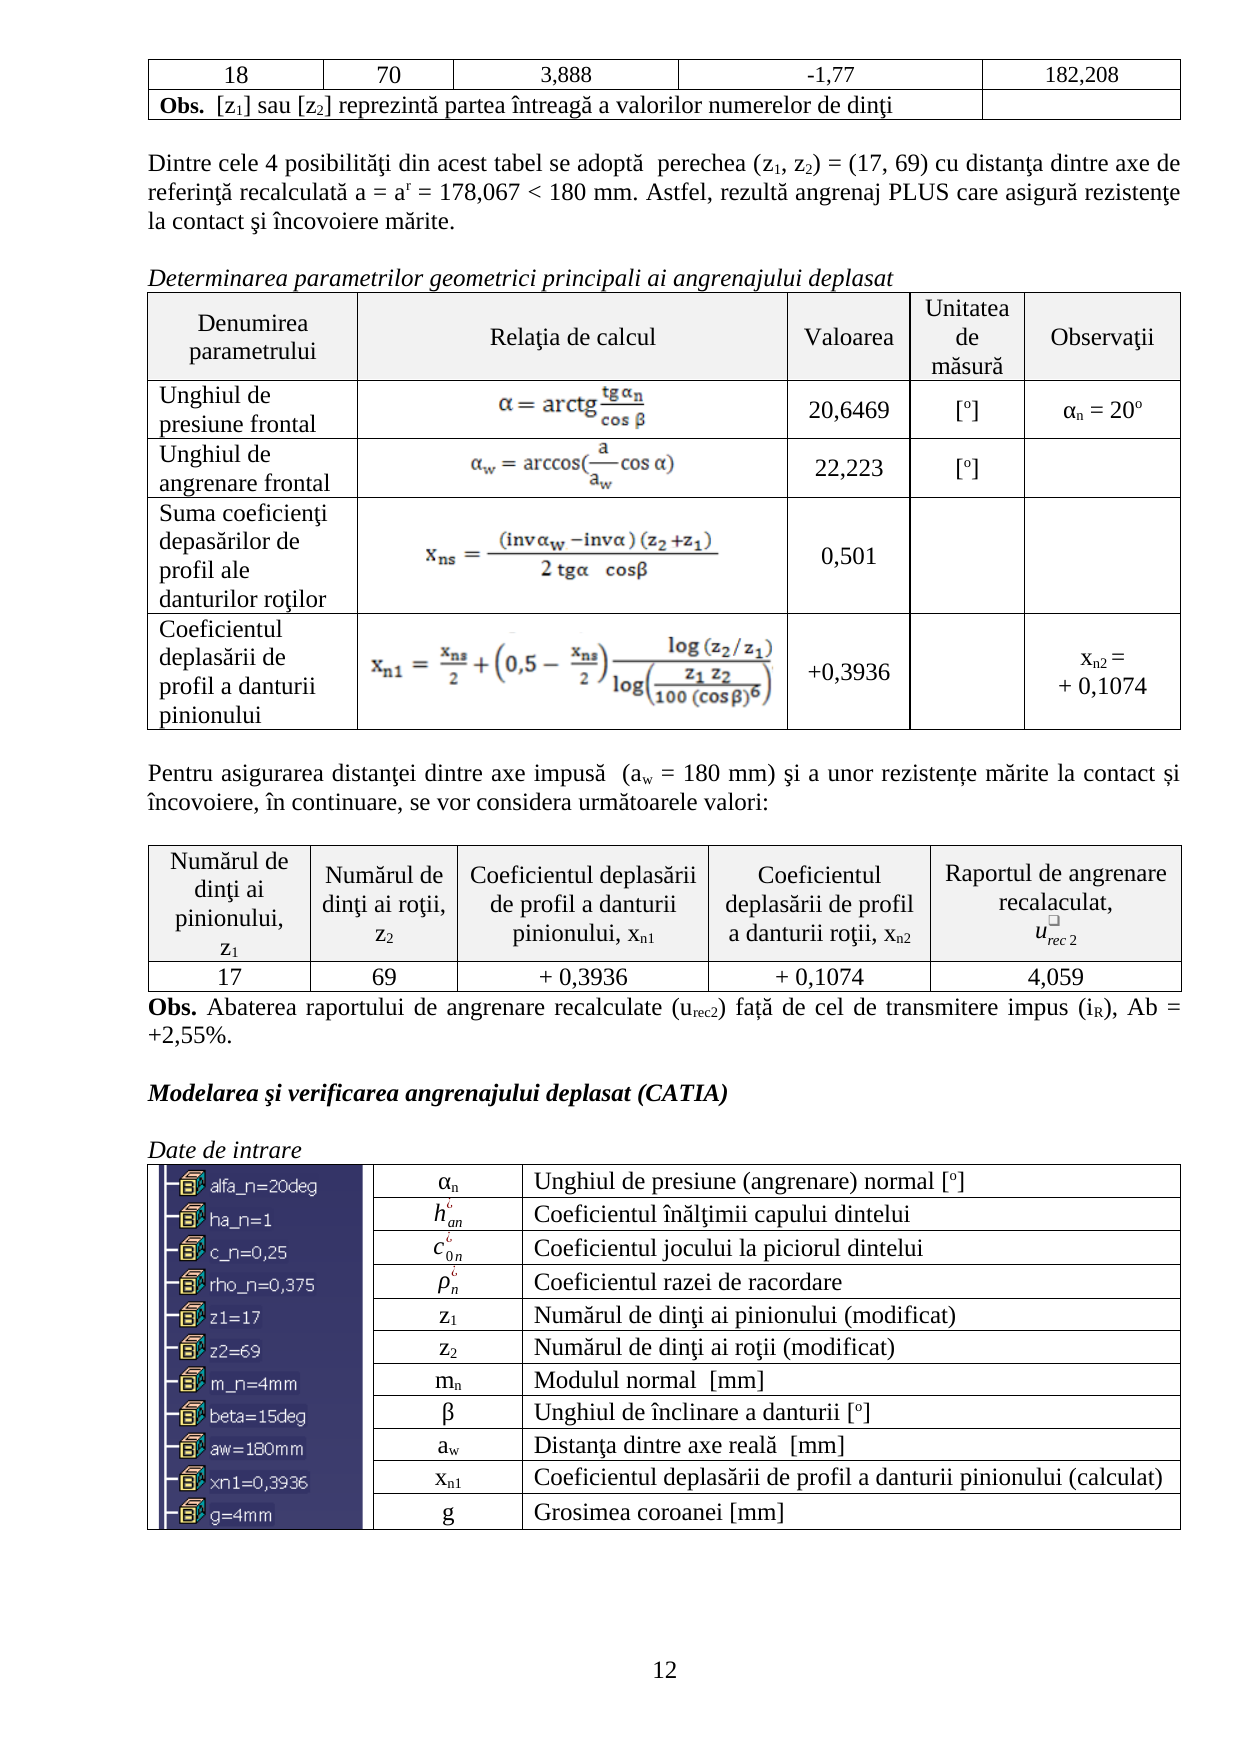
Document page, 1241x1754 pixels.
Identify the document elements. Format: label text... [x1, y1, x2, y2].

table_cell Distanţa dintre axe reală [mm] [523, 1429, 1180, 1460]
table_cell 182,208 [983, 60, 1180, 89]
text Determinarea parametrilor geometrici principali ai angrenajului deplasat [148, 263, 1181, 292]
table_cell [358, 498, 787, 613]
picture [158, 1165, 363, 1529]
table_header Valoarea [788, 293, 909, 379]
table_cell [1025, 439, 1180, 497]
table_cell Numărul de dinţi ai pinionului (modificat) [523, 1299, 1180, 1330]
table_cell +0,3936 [788, 614, 909, 729]
table_cell mn [374, 1364, 522, 1395]
table_cell Modulul normal [mm] [523, 1364, 1180, 1395]
picture [497, 385, 648, 433]
table_header Numărul de dinţi ai pinionului, z1 [149, 846, 310, 961]
table_cell Unghiul de presiune frontal [148, 381, 357, 438]
table_cell -1,77 [679, 60, 982, 89]
text Modelarea şi verificarea angrenajului deplasat (CATIA) [148, 1078, 1181, 1107]
table_cell 70 [324, 60, 453, 89]
table_header Coeficientul deplasării de profil a danturii pinionului, xn1 [458, 846, 708, 961]
table_cell Unghiul de înclinare a danturii [o] [523, 1396, 1180, 1427]
text Pentru asigurarea distanţei dintre axe impusă (aw = 180 mm) şi a unor rezistențe mărite la contact și încovoiere, în continuare, se vor considera următoarele valori: [148, 758, 1181, 816]
table_header [148, 1165, 158, 1529]
table_cell [911, 498, 1024, 613]
table_cell β [374, 1396, 522, 1427]
table_cell z1 [374, 1299, 522, 1330]
table_header αn [374, 1165, 522, 1197]
table_header Unghiul de presiune (angrenare) normal [o] [523, 1165, 1180, 1197]
table_cell + 0,3936 [458, 962, 708, 991]
table_cell [358, 381, 787, 438]
text Obs. Abaterea raportului de angrenare recalculate (urec2) față de cel de transmitere impus (iR), Ab = +2,55%. [148, 992, 1181, 1049]
table_cell Coeficientul razei de racordare [523, 1265, 1180, 1297]
table_header Relaţia de calcul [358, 293, 787, 379]
table_cell [983, 90, 1180, 119]
table_cell [374, 1231, 522, 1264]
table_header Numărul de dinţi ai roţii, z2 [311, 846, 457, 961]
table_cell [374, 1265, 522, 1297]
table_cell Grosimea coroanei [mm] [523, 1494, 1180, 1529]
table_cell 18 [149, 60, 323, 89]
table_cell [374, 1198, 522, 1230]
table_cell [358, 614, 787, 729]
text Dintre cele 4 posibilităţi din acest tabel se adoptă perechea (z1, z2) = (17, 69) cu distanţa dintre axe de referinţă recalculată a = ar = 178,067 < 180 mm. Astfel, rezultă angrenaj PLUS care asigură rezistenţe la contact şi încovoiere mărite. [148, 148, 1181, 235]
table_header Observaţii [1025, 293, 1180, 379]
table_cell Coeficientul înălţimii capului dintelui [523, 1198, 1180, 1230]
table_cell Coeficientul jocului la piciorul dintelui [523, 1231, 1180, 1264]
table_cell Numărul de dinţi ai roţii (modificat) [523, 1331, 1180, 1362]
table_cell [911, 614, 1024, 729]
table_cell 0,501 [788, 498, 909, 613]
table_cell 22,223 [788, 439, 909, 497]
table_cell aw [374, 1429, 522, 1460]
table_cell xn1 [374, 1461, 522, 1492]
table_header Denumirea parametrului [148, 293, 357, 379]
table_cell 4,059 [931, 962, 1181, 991]
table_cell Unghiul de angrenare frontal [148, 439, 357, 497]
table_cell z2 [374, 1331, 522, 1362]
table_cell αn = 20o [1025, 381, 1180, 438]
picture [369, 632, 777, 710]
table_cell + 0,1074 [709, 962, 930, 991]
picture [468, 442, 678, 493]
table_header Coeficientul deplasării de profil a danturii roţii, xn2 [709, 846, 930, 961]
table_cell [1025, 498, 1180, 613]
text Date de intrare [148, 1135, 1181, 1164]
table_cell g [374, 1494, 522, 1529]
table_cell 69 [311, 962, 457, 991]
picture [424, 528, 721, 582]
table_cell 3,888 [454, 60, 678, 89]
table_header [363, 1165, 373, 1529]
table_cell [o] [911, 439, 1024, 497]
table_cell [o] [911, 381, 1024, 438]
table_header Unitatea de măsură [911, 293, 1024, 379]
table_header Raportul de angrenare recalaculat, [931, 846, 1181, 961]
table_cell Coeficientul deplasării de profil a danturii pinionului [148, 614, 357, 729]
table_cell xn2 = + 0,1074 [1025, 614, 1180, 729]
table_cell Coeficientul deplasării de profil a danturii pinionului (calculat) [523, 1461, 1180, 1492]
table_cell Obs. [z1] sau [z2] reprezintă partea întreagă a valorilor numerelor de dinţi [149, 90, 982, 119]
table_cell [358, 439, 787, 497]
table_cell 20,6469 [788, 381, 909, 438]
table_cell Suma coeficienţi depasărilor de profil ale danturilor roţilor [148, 498, 357, 613]
table_cell 17 [149, 962, 310, 991]
